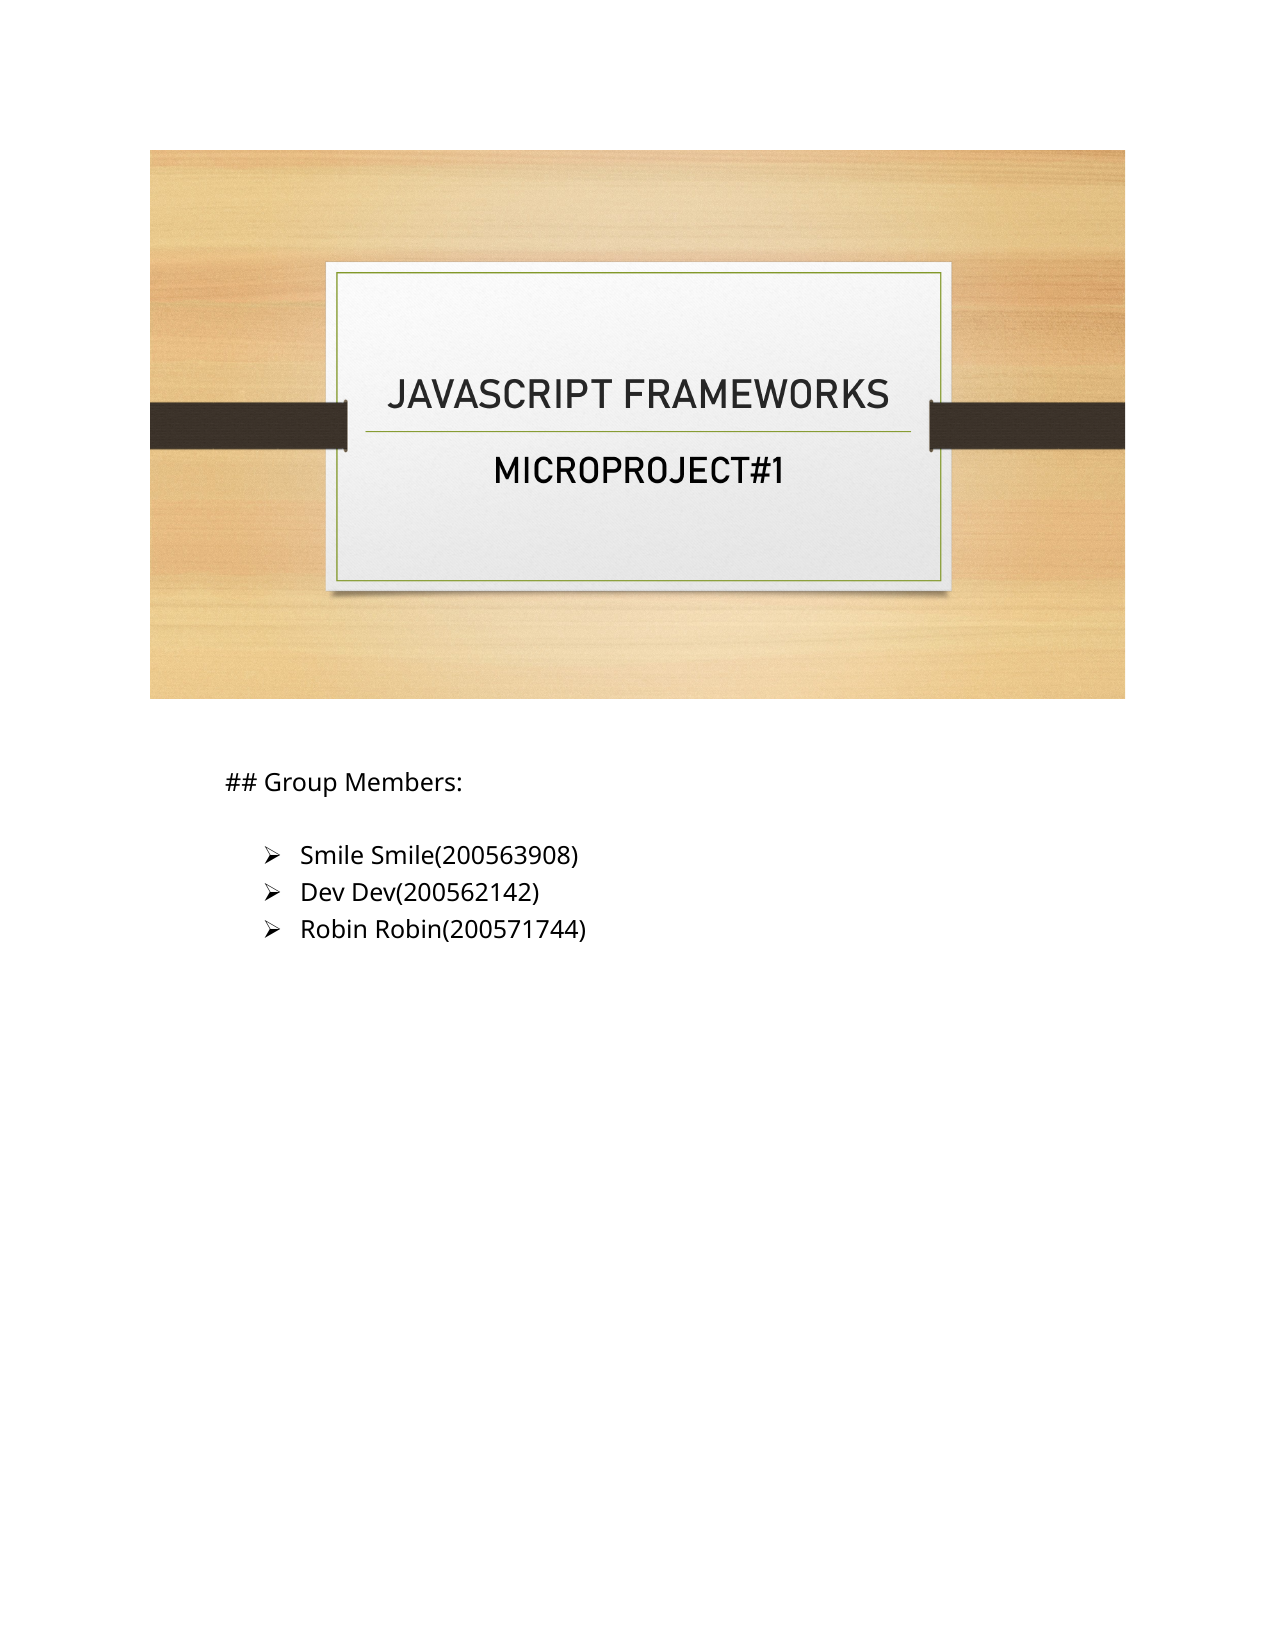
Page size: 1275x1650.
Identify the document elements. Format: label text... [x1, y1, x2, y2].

list Dev Dev(200562142) [262, 874, 1125, 908]
list Robin Robin(200571744) [262, 911, 1125, 945]
picture [150, 150, 1125, 699]
list Smile Smile(200563908) [262, 838, 1125, 872]
list ## Group Members: [225, 764, 1125, 798]
